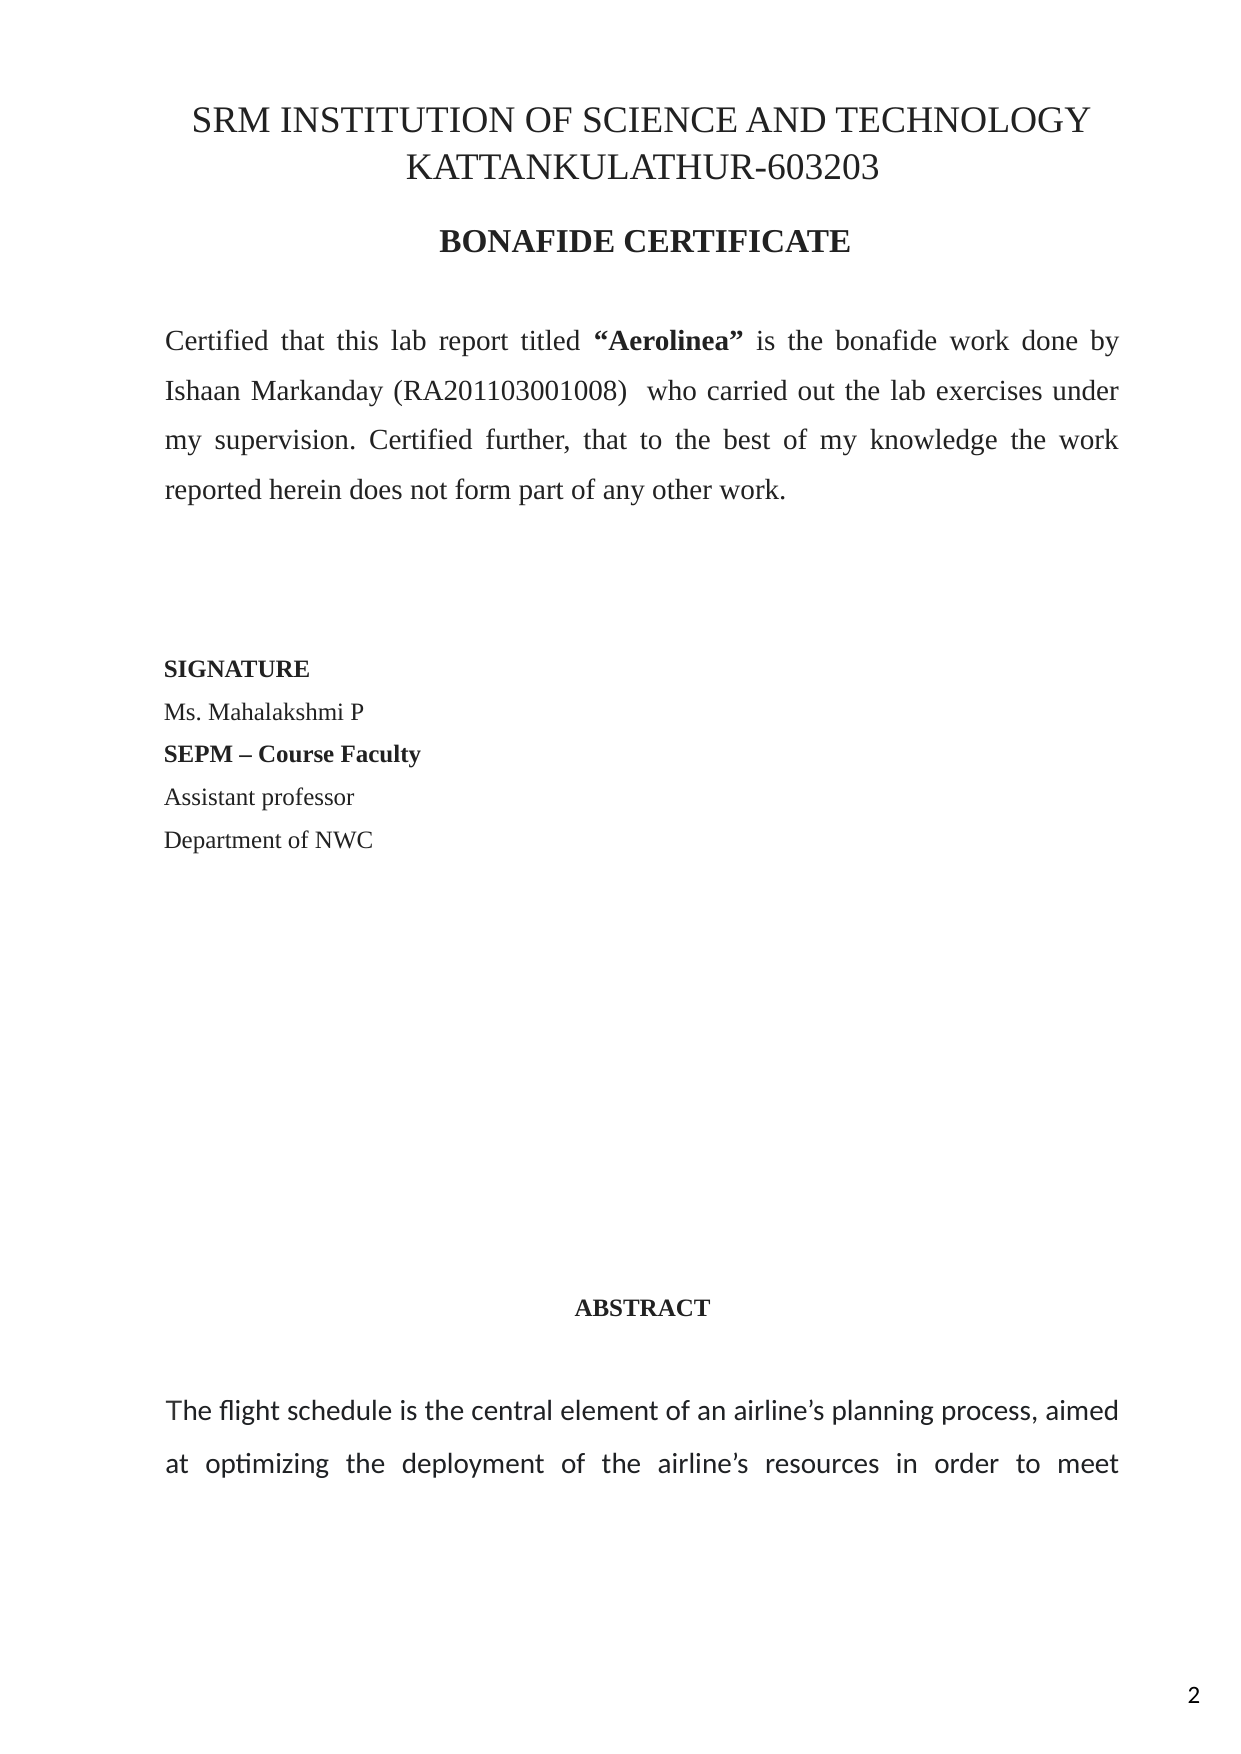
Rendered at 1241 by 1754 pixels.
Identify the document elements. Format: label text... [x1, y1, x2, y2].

text SRM INSTITUTION OF SCIENCE AND TECHNOLOGY [191, 98, 1121, 141]
text KATTANKULATHUR-603203 [163, 144, 1121, 188]
text Ms. Mahalakshmi P [163, 697, 1121, 726]
text SEPM – Course Faculty [163, 739, 1121, 768]
text Department of NWC [163, 825, 1121, 854]
text Assistant professor [163, 782, 1121, 811]
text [165, 1392, 1121, 1480]
text Certified that this lab report titled “Aerolinea” is the bonafide work done by Ishaan Markanday (RA201103001008) who carried out the lab exercises under my supervision. Certified further, that to the best of my knowledge the work reported herein does not form part of any other work. [164, 323, 1120, 505]
text ABSTRACT [163, 1293, 1121, 1322]
subtitle BONAFIDE CERTIFICATE [169, 221, 1121, 259]
text SIGNATURE [163, 654, 1121, 682]
